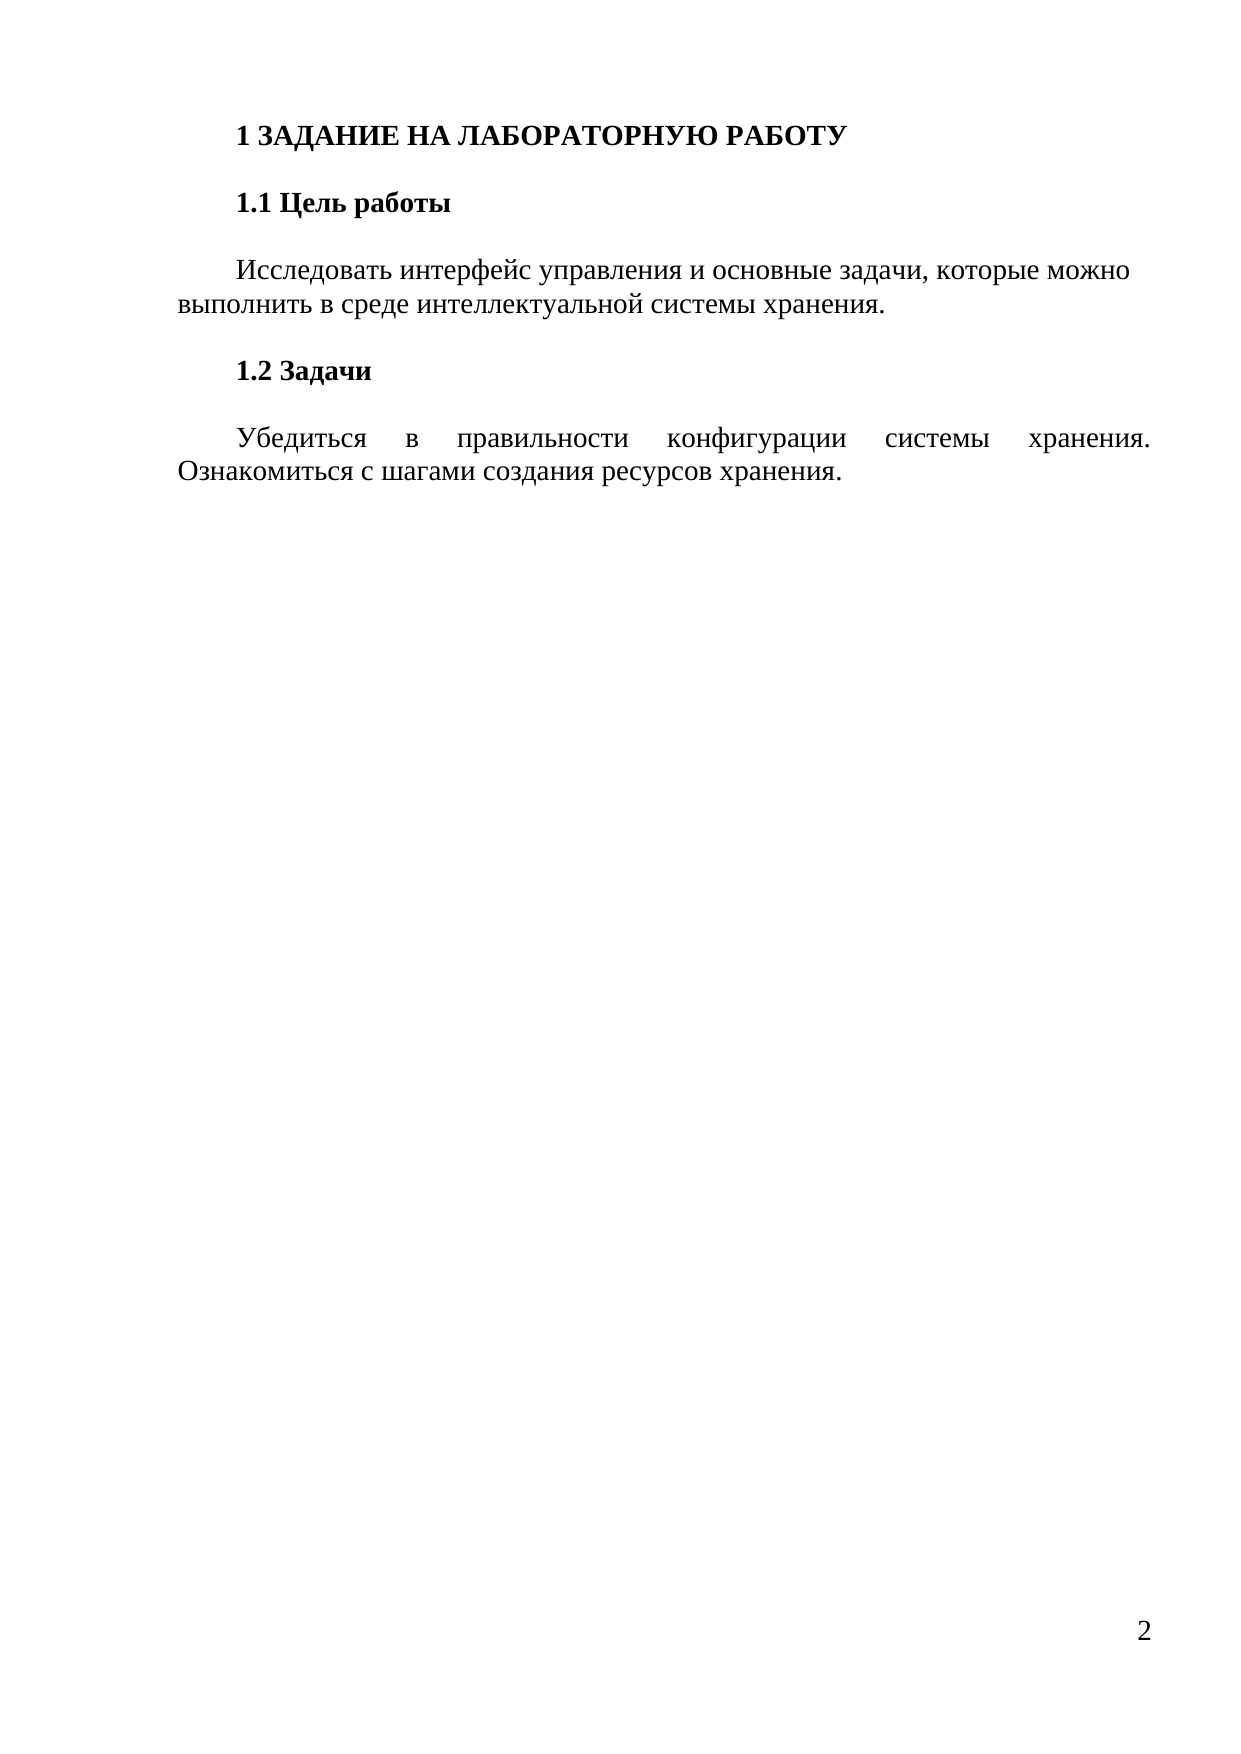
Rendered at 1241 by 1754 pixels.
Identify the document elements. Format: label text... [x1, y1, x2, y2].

text выполнить в среде интеллектуальной системы хранения. [177, 286, 1152, 319]
text 1 ЗАДАНИЕ НА ЛАБОРАТОРНУЮ РАБОТУ [177, 118, 1152, 152]
text 1.1 Цель работы [177, 185, 1152, 219]
text Исследовать интерфейс управления и основные задачи, которые можно [177, 252, 1152, 286]
text Убедиться в правильности конфигурации системы хранения. Ознакомиться с шагами создания ресурсов хранения. [177, 420, 1152, 487]
text 1.2 Задачи [177, 353, 1152, 386]
